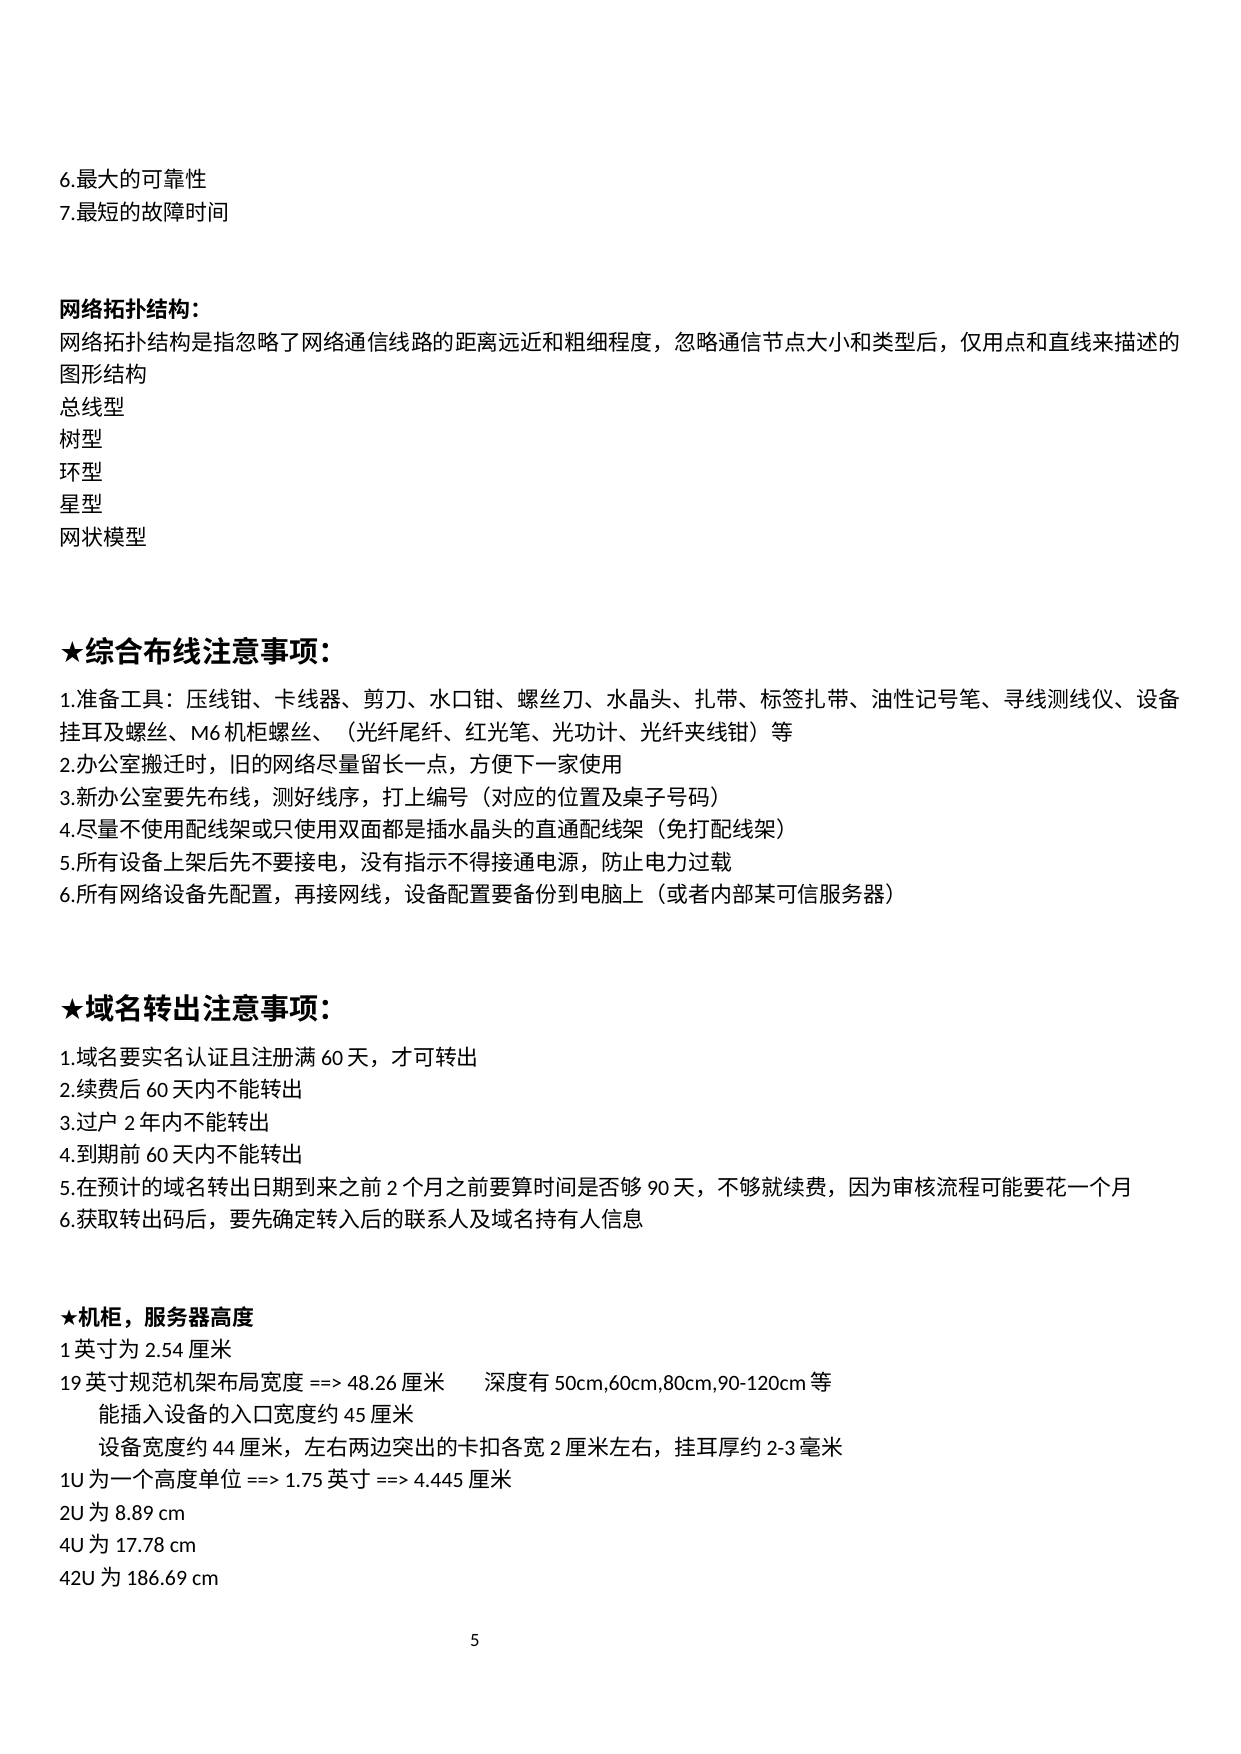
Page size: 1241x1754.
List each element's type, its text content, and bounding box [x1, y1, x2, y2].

text 6.获取转出码后，要先确定转入后的联系人及域名持有人信息 [59, 1202, 1181, 1234]
text 1.域名要实名认证且注册满60天，才可转出 [59, 1039, 1181, 1072]
text 7.最短的故障时间 [59, 194, 1181, 227]
text 19英寸规范机架布局宽度 ==> 48.26厘米 深度有50cm,60cm,80cm,90-120cm等 [59, 1364, 1181, 1397]
text 总线型 [59, 389, 1181, 422]
text 2.续费后60天内不能转出 [59, 1072, 1181, 1104]
text 3.新办公室要先布线，测好线序，打上编号（对应的位置及桌子号码） [59, 779, 1181, 812]
text 1.准备工具：压线钳、卡线器、剪刀、水口钳、螺丝刀、水晶头、扎带、标签扎带、油性记号笔、寻线测线仪、设备挂耳及螺丝、M6机柜螺丝、（光纤尾纤、红光笔、光功计、光纤夹线钳）等 [59, 682, 1181, 747]
text 网状模型 [59, 519, 1181, 552]
text ★综合布线注意事项： [59, 617, 1181, 682]
text ★域名转出注意事项： [59, 974, 1181, 1039]
text 1英寸为2.54厘米 [59, 1332, 1181, 1364]
text 设备宽度约44厘米，左右两边突出的卡扣各宽2厘米左右，挂耳厚约2-3毫米 [59, 1429, 1181, 1462]
text 树型 [59, 422, 1181, 454]
text 3.过户2年内不能转出 [59, 1104, 1181, 1137]
text ★机柜，服务器高度 [59, 1299, 1181, 1332]
text 星型 [59, 487, 1181, 519]
text 环型 [59, 454, 1181, 487]
text 5.所有设备上架后先不要接电，没有指示不得接通电源，防止电力过载 [59, 844, 1181, 877]
text 4.到期前60天内不能转出 [59, 1137, 1181, 1169]
text 6.所有网络设备先配置，再接网线，设备配置要备份到电脑上（或者内部某可信服务器） [59, 877, 1181, 909]
text 网络拓扑结构是指忽略了网络通信线路的距离远近和粗细程度，忽略通信节点大小和类型后，仅用点和直线来描述的图形结构 [59, 324, 1181, 389]
text 网络拓扑结构： [59, 292, 1181, 324]
text 4.尽量不使用配线架或只使用双面都是插水晶头的直通配线架（免打配线架） [59, 812, 1181, 844]
text 5.在预计的域名转出日期到来之前2个月之前要算时间是否够90天，不够就续费，因为审核流程可能要花一个月 [59, 1169, 1181, 1202]
text 2U为8.89 cm [59, 1494, 1181, 1527]
text 1U为一个高度单位 ==> 1.75英寸 ==> 4.445厘米 [59, 1462, 1181, 1494]
text 6.最大的可靠性 [59, 162, 1181, 194]
text 4U为17.78 cm [59, 1527, 1181, 1559]
text 42U为186.69 cm [59, 1559, 1181, 1592]
text 2.办公室搬迁时，旧的网络尽量留长一点，方便下一家使用 [59, 747, 1181, 779]
text 能插入设备的入口宽度约45厘米 [59, 1397, 1181, 1429]
